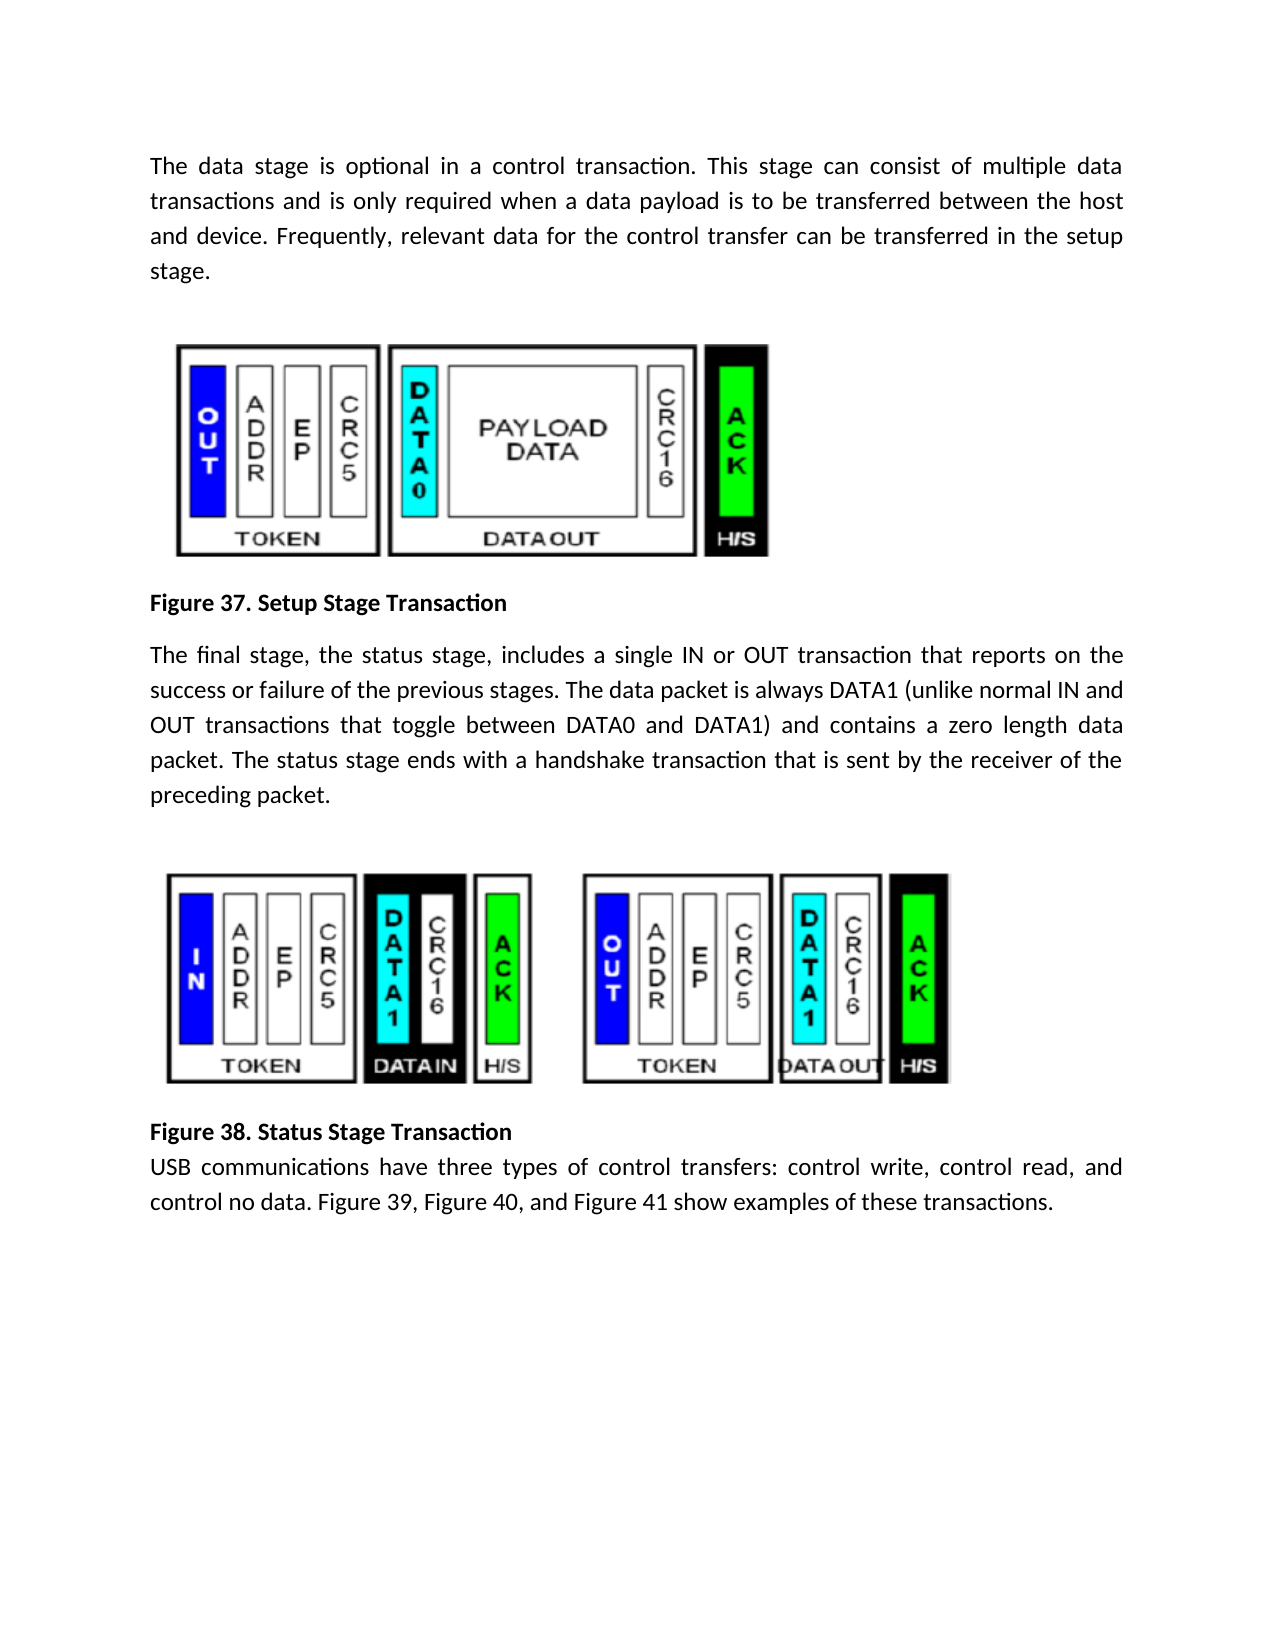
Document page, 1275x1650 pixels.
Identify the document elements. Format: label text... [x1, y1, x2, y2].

text The final stage, the status stage, includes a single IN or OUT transaction that reports on the success or failure of the previous stages. The data packet is always DATA1 (unlike normal IN and OUT transactions that toggle between DATA0 and DATA1) and contains a zero length data packet. The status stage ends with a handshake transaction that is sent by the receiver of the preceding packet. [150, 639, 1125, 810]
text Figure 37. Setup Stage Transaction [150, 587, 1125, 618]
text Figure 38. Status Stage Transaction [150, 1116, 1125, 1147]
text The data stage is optional in a control transaction. This stage can consist of multiple data transactions and is only required when a data payload is to be transferred between the host and device. Frequently, relevant data for the control transfer can be transferred in the setup stage. [150, 150, 1125, 286]
text USB communications have three types of control transfers: control write, control read, and control no data. Figure 39, Figure 40, and Figure 41 show examples of these transactions. [150, 1151, 1125, 1217]
